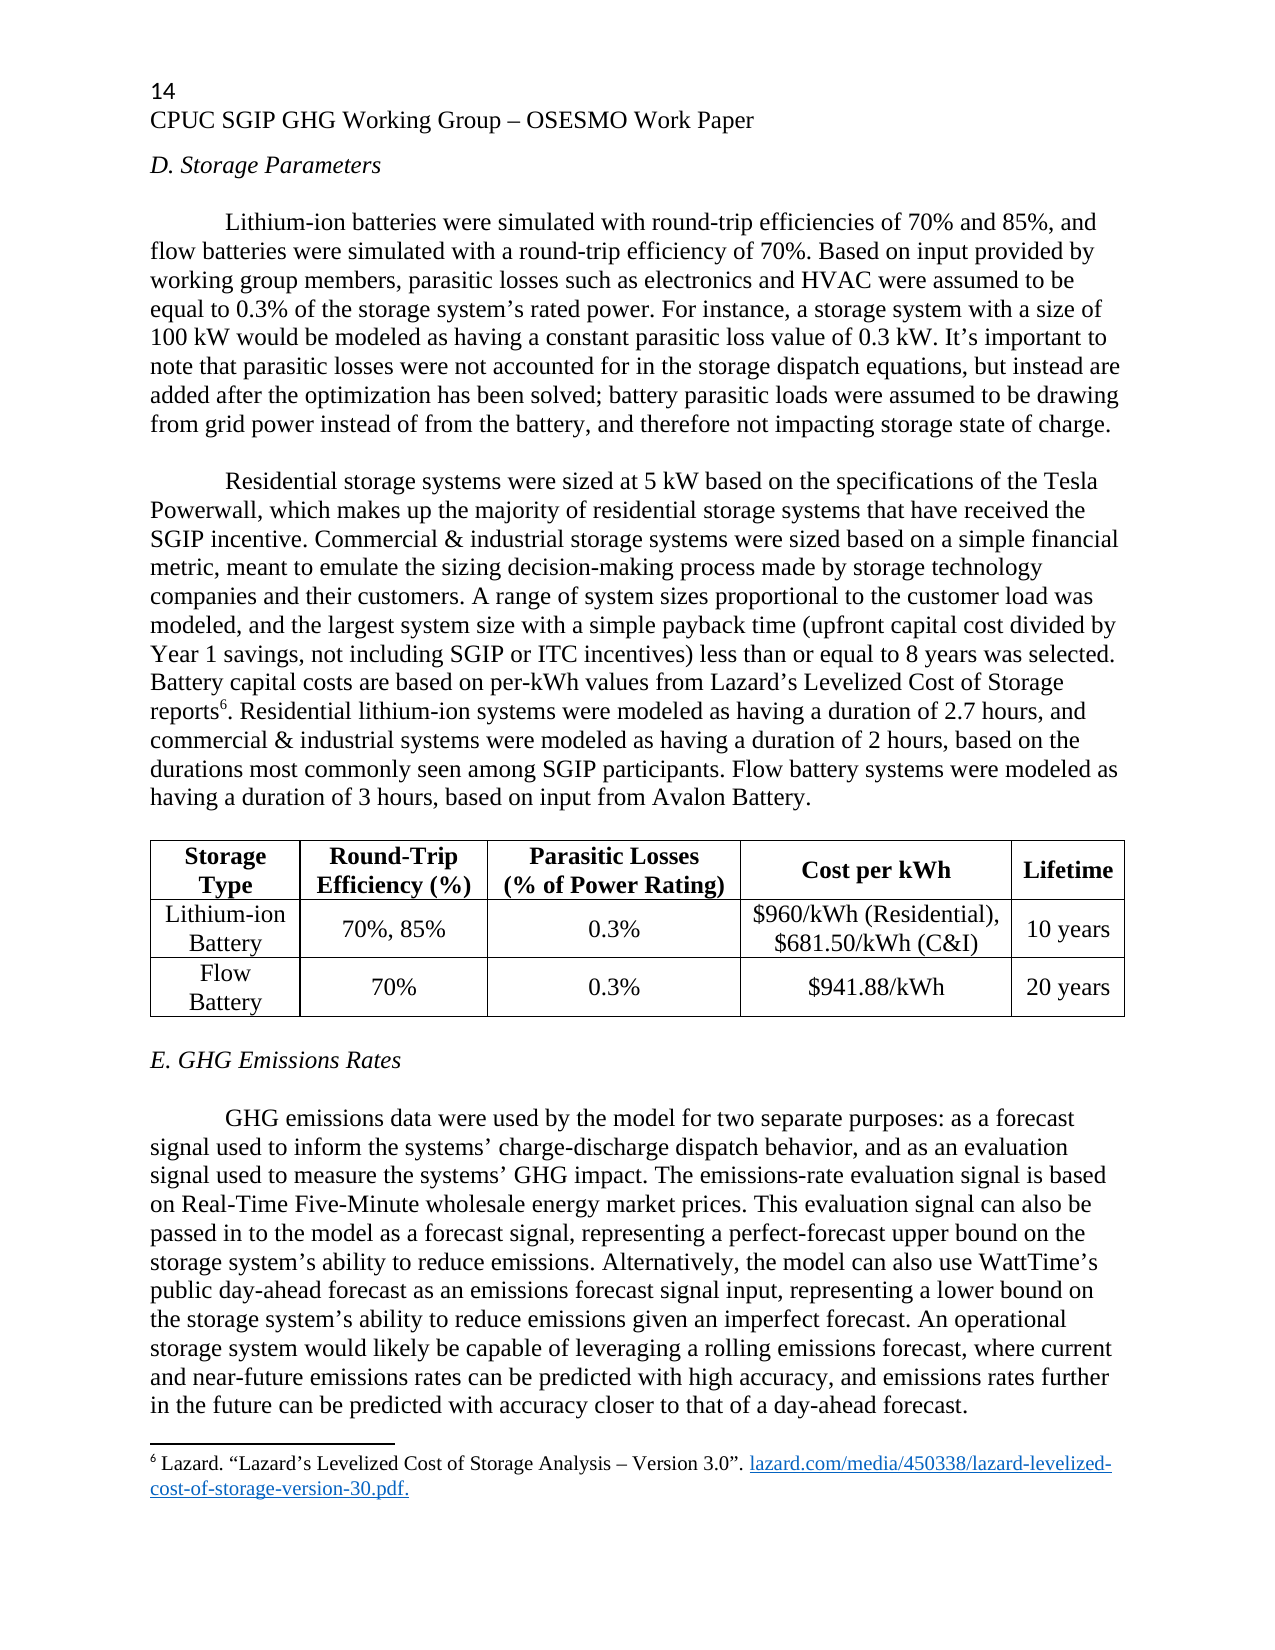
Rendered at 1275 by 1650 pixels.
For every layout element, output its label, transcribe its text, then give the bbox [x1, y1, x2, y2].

table_cell 70% [301, 958, 487, 1016]
table_header Parasitic Losses (% of Power Rating) [488, 841, 740, 898]
table_cell Flow Battery [151, 958, 299, 1016]
text Residential storage systems were sized at 5 kW based on the specifications of the Tesla Powerwall, which makes up the majority of residential storage systems that have received the SGIP incentive. Commercial & industrial storage systems were sized based on a simple financial metric, meant to emulate the sizing decision-making process made by storage technology companies and their customers. A range of system sizes proportional to the customer load was modeled, and the largest system size with a simple payback time (upfront capital cost divided by Year 1 savings, not including SGIP or ITC incentives) less than or equal to 8 years was selected. Battery capital costs are based on per-kWh values from Lazard’s Levelized Cost of Storage reports. Residential lithium-ion systems were modeled as having a duration of 2.7 hours, and commercial & industrial systems were modeled as having a duration of 2 hours, based on the durations most commonly seen among SGIP participants. Flow battery systems were modeled as having a duration of 3 hours, based on input from Avalon Battery. [150, 466, 1125, 811]
table_header Cost per kWh [741, 841, 1011, 898]
text D. Storage Parameters [150, 150, 1125, 179]
table_cell 20 years [1012, 958, 1124, 1016]
text GHG emissions data were used by the model for two separate purposes: as a forecast signal used to inform the systems’ charge-discharge dispatch behavior, and as an evaluation signal used to measure the systems’ GHG impact. The emissions-rate evaluation signal is based on Real-Time Five-Minute wholesale energy market prices. This evaluation signal can also be passed in to the model as a forecast signal, representing a perfect-forecast upper bound on the storage system’s ability to reduce emissions. Alternatively, the model can also use WattTime’s public day-ahead forecast as an emissions forecast signal input, representing a lower bound on the storage system’s ability to reduce emissions given an imperfect forecast. An operational storage system would likely be capable of leveraging a rolling emissions forecast, where current and near-future emissions rates can be predicted with high accuracy, and emissions rates further in the future can be predicted with accuracy closer to that of a day-ahead forecast. [150, 1103, 1125, 1419]
table_cell $960/kWh (Residential), $681.50/kWh (C&I) [741, 900, 1011, 957]
table_cell 0.3% [488, 900, 740, 957]
table_cell $941.88/kWh [741, 958, 1011, 1016]
table_cell Lithium-ion Battery [151, 900, 299, 957]
text E. GHG Emissions Rates [150, 1045, 1125, 1074]
table_cell 0.3% [488, 958, 740, 1016]
table_cell 10 years [1012, 900, 1124, 957]
table_header Storage Type [151, 841, 299, 898]
text Lithium-ion batteries were simulated with round-trip efficiencies of 70% and 85%, and flow batteries were simulated with a round-trip efficiency of 70%. Based on input provided by working group members, parasitic losses such as electronics and HVAC were assumed to be equal to 0.3% of the storage system’s rated power. For instance, a storage system with a size of 100 kW would be modeled as having a constant parasitic loss value of 0.3 kW. It’s important to note that parasitic losses were not accounted for in the storage dispatch equations, but instead are added after the optimization has been solved; battery parasitic loads were assumed to be drawing from grid power instead of from the battery, and therefore not impacting storage state of charge. [150, 207, 1125, 437]
table_header Lifetime [1012, 841, 1124, 898]
table_cell 70%, 85% [301, 900, 487, 957]
table_header Round-Trip Efficiency (%) [301, 841, 487, 898]
